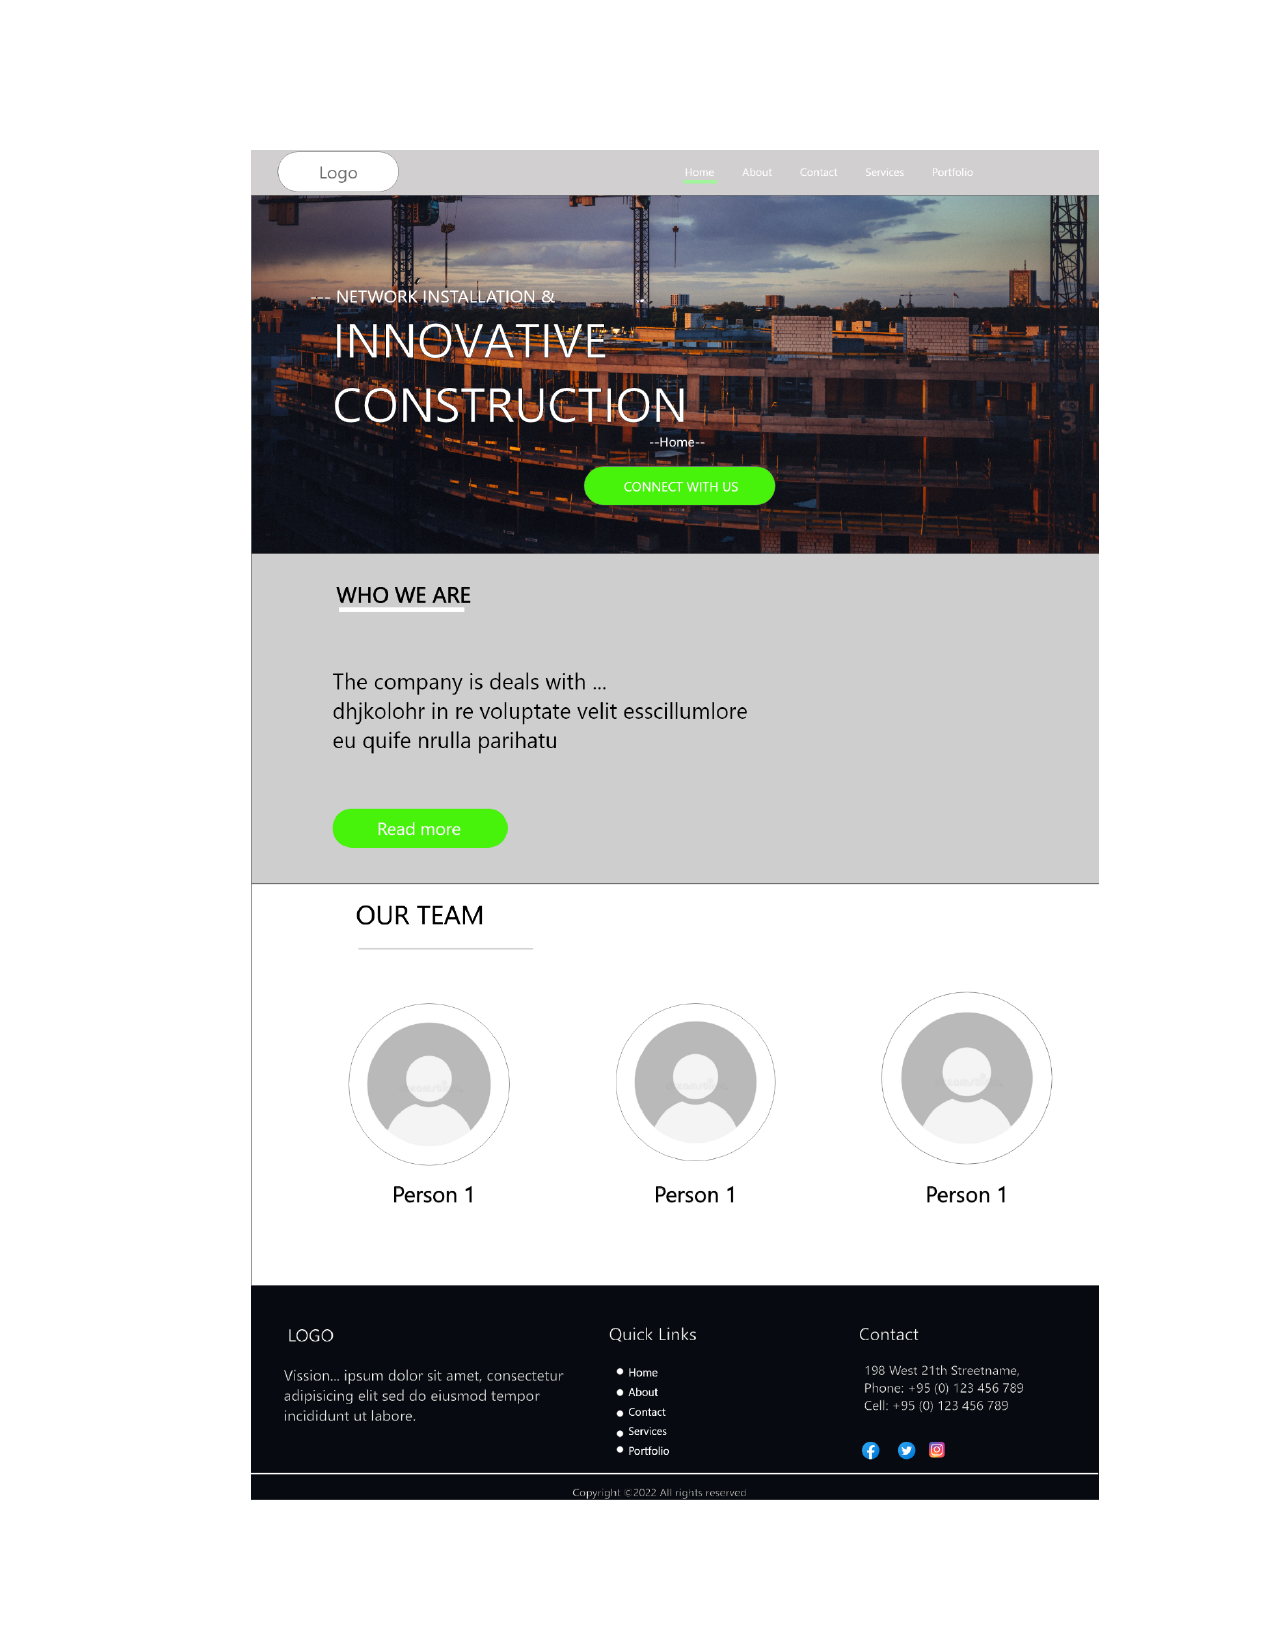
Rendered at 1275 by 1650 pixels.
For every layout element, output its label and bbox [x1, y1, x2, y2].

picture [251, 150, 1099, 1500]
